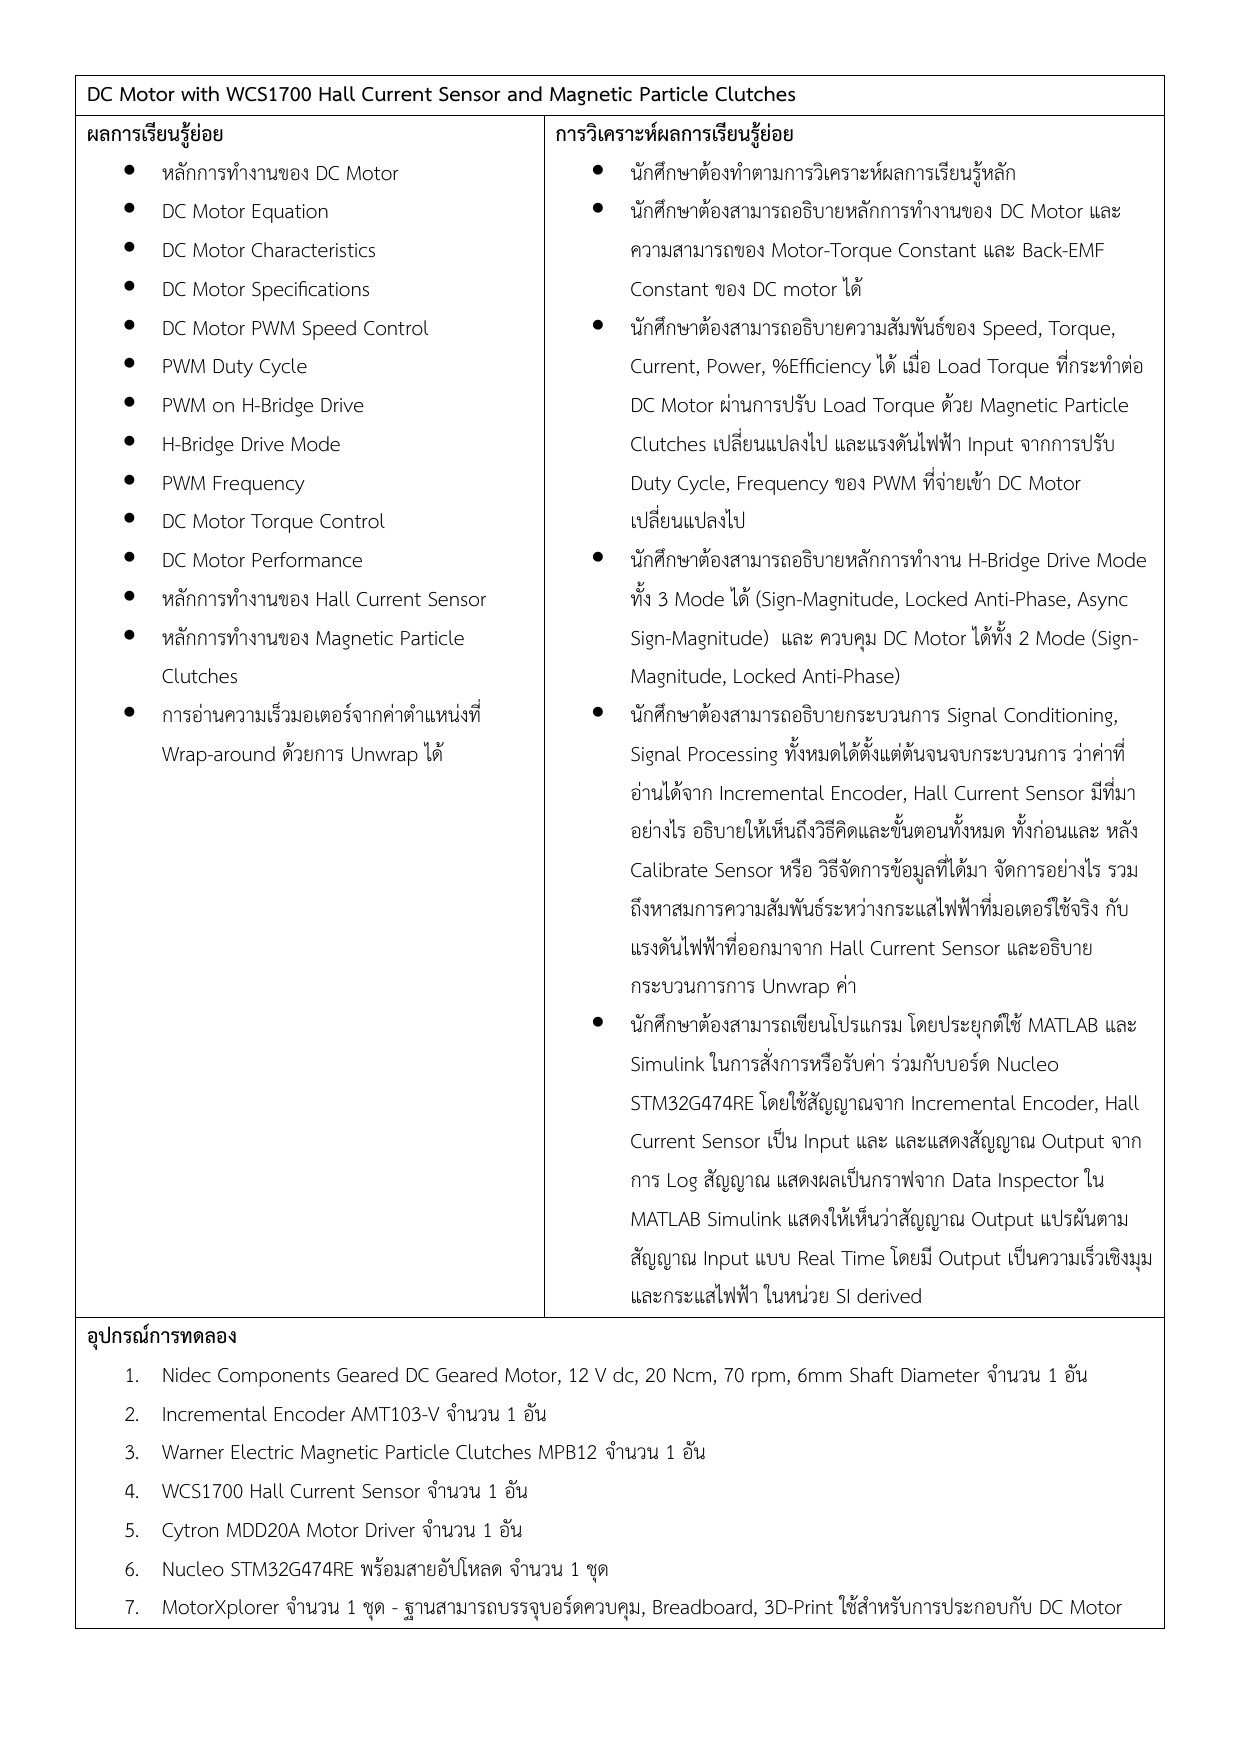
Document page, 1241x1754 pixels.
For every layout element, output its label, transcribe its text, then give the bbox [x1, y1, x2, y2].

table_cell อุปกรณ์การทดลอง Nidec Components Geared DC Geared Motor, 12 V dc, 20 Ncm, 70 rpm, 6mm Shaft Diameter จำนวน 1 อัน Incremental Encoder AMT103-V จำนวน 1 อัน Warner Electric Magnetic Particle Clutches MPB12 จำนวน 1 อัน WCS1700 Hall Current Sensor จำนวน 1 อัน Cytron MDD20A Motor Driver จำนวน 1 อัน Nucleo STM32G474RE พร้อมสายอัปโหลด จำนวน 1 ชุด MotorXplorer จำนวน 1 ชุด - ฐานสามารถบรรจุบอร์ดควบคุม, Breadboard, 3D-Print ใช้สำหรับการประกอบกับ DC Motor [76, 1318, 1164, 1628]
table_cell การวิเคราะห์ผลการเรียนรู้ย่อย นักศึกษาต้องทำตามการวิเคราะห์ผลการเรียนรู้หลัก นักศึกษาต้องสามารถอธิบายหลักการทำงานของ DC Motor และความสามารถของ Motor-Torque Constant และ Back-EMF Constant ของ DC motor ได้ นักศึกษาต้องสามารถอธิบายความสัมพันธ์ของ Speed, Torque, Current, Power, %Efficiency ได้ เมื่อ Load Torque ที่กระทำต่อ DC Motor ผ่านการปรับ Load Torque ด้วย Magnetic Particle Clutches เปลี่ยนแปลงไป และแรงดันไฟฟ้า Input จากการปรับ Duty Cycle, Frequency ของ PWM ที่จ่ายเข้า DC Motor เปลี่ยนแปลงไป นักศึกษาต้องสามารถอธิบายหลักการทำงาน H-Bridge Drive Mode ทั้ง 3 Mode ได้ (Sign-Magnitude, Locked Anti-Phase, Async Sign-Magnitude) และ ควบคุม DC Motor ได้ทั้ง 2 Mode (Sign-Magnitude, Locked Anti-Phase) นักศึกษาต้องสามารถอธิบายกระบวนการ Signal Conditioning, Signal Processing ทั้งหมดได้ตั้งแต่ต้นจนจบกระบวนการ ว่าค่าที่อ่านได้จาก Incremental Encoder, Hall Current Sensor มีที่มาอย่างไร อธิบายให้เห็นถึงวิธีคิดและขั้นตอนทั้งหมด ทั้งก่อนและ หลัง Calibrate Sensor หรือ วิธีจัดการข้อมูลที่ได้มา จัดการอย่างไร รวมถึงหาสมการความสัมพันธ์ระหว่างกระแสไฟฟ้าที่มอเตอร์ใช้จริง กับแรงดันไฟฟ้าที่ออกมาจาก Hall Current Sensor และอธิบายกระบวนการการ Unwrap ค่า นักศึกษาต้องสามารถเขียนโปรแกรม โดยประยุกต์ใช้ MATLAB และ Simulink ในการสั่งการหรือรับค่า ร่วมกับบอร์ด Nucleo STM32G474RE โดยใช้สัญญาณจาก Incremental Encoder, Hall Current Sensor เป็น Input และ และแสดงสัญญาณ Output จากการ Log สัญญาณ แสดงผลเป็นกราฟจาก Data Inspector ใน MATLAB Simulink แสดงให้เห็นว่าสัญญาณ Output แปรผันตามสัญญาณ Input แบบ Real Time โดยมี Output เป็นความเร็วเชิงมุม และกระแสไฟฟ้า ในหน่วย SI derived [545, 116, 1164, 1317]
table_cell ผลการเรียนรู้ย่อย หลักการทำงานของ DC Motor DC Motor Equation DC Motor Characteristics DC Motor Specifications DC Motor PWM Speed Control PWM Duty Cycle PWM on H-Bridge Drive H-Bridge Drive Mode PWM Frequency DC Motor Torque Control DC Motor Performance หลักการทำงานของ Hall Current Sensor หลักการทำงานของ Magnetic Particle Clutches การอ่านความเร็วมอเตอร์จากค่าตำแหน่งที่ Wrap-around ด้วยการ Unwrap ได้ [76, 116, 544, 1317]
table_header DC Motor with WCS1700 Hall Current Sensor and Magnetic Particle Clutches [76, 76, 1164, 115]
